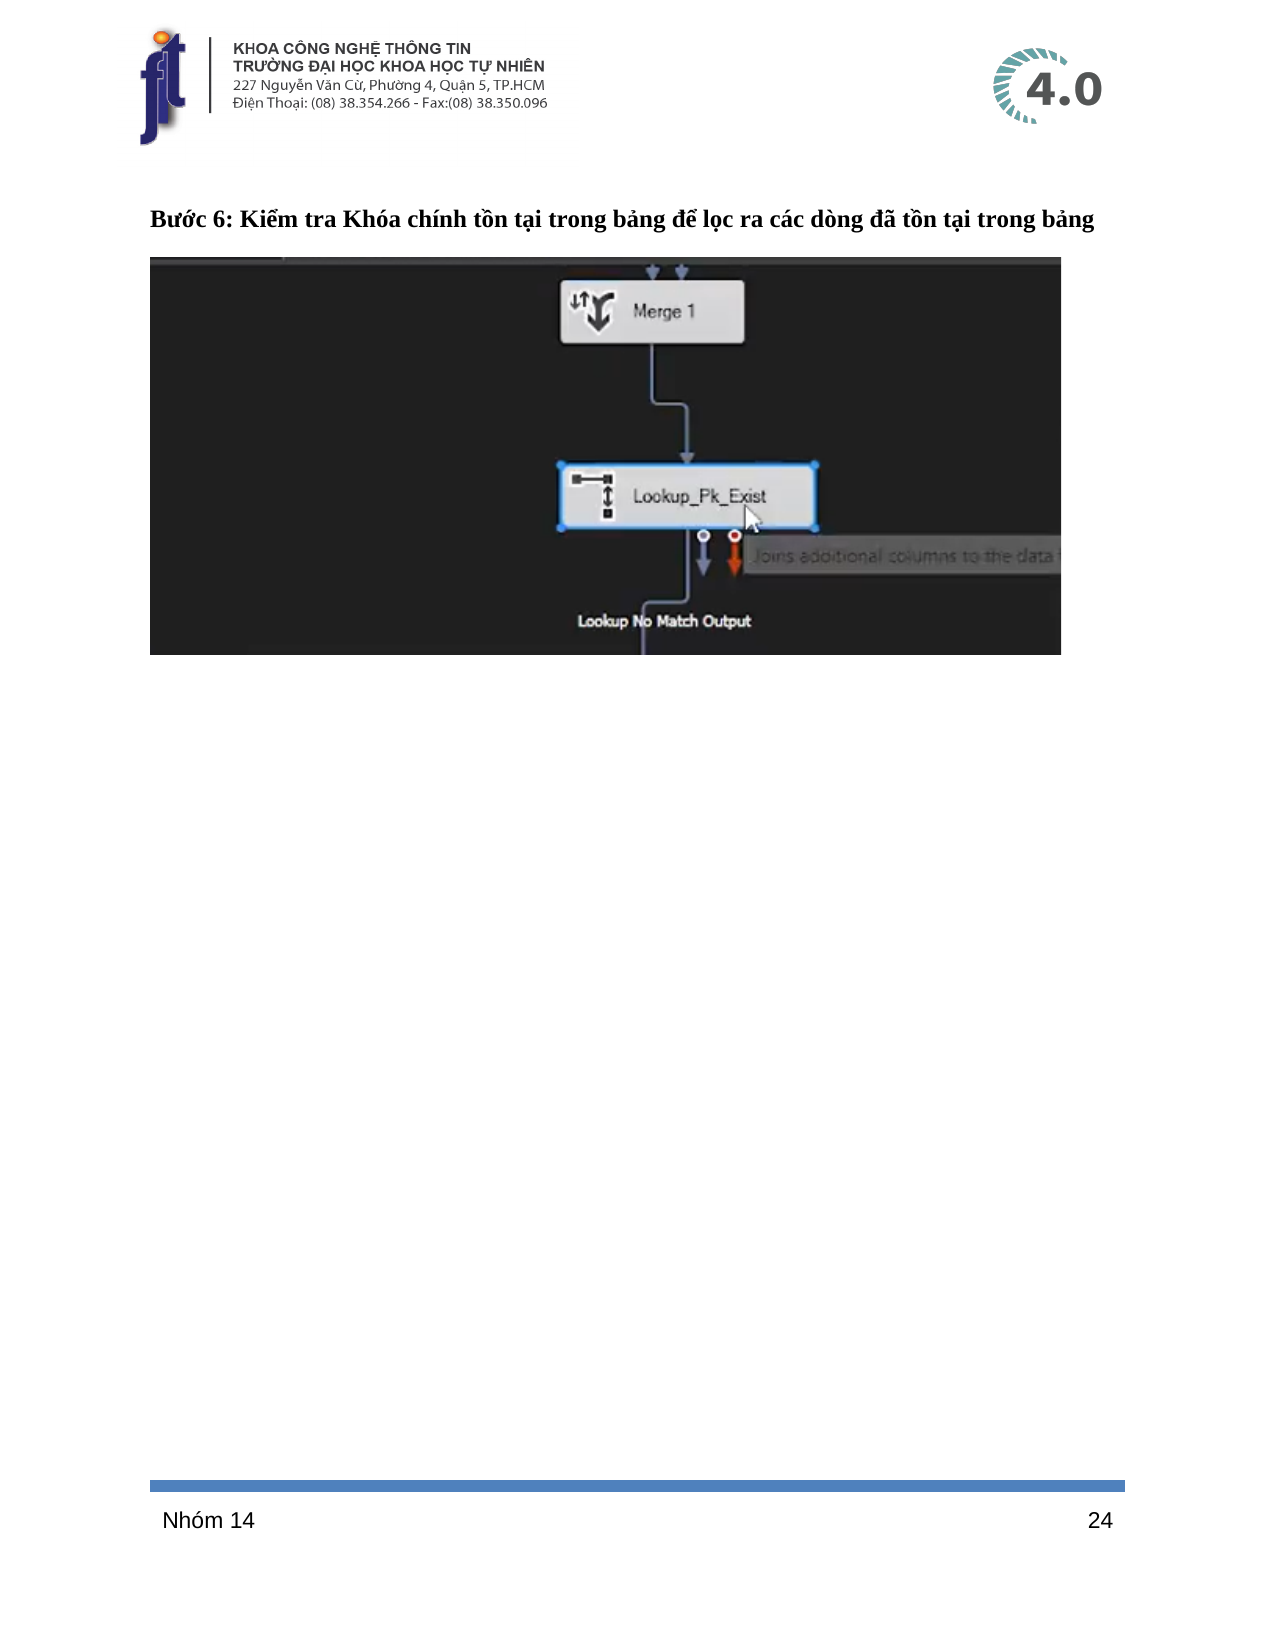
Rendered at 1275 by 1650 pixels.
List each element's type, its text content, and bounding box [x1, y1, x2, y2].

text Bước 6: Kiểm tra Khóa chính tồn tại trong bảng để lọc ra các dòng đã tồn tại trong bảng [150, 204, 1125, 233]
picture [150, 257, 1062, 655]
picture [985, 41, 1108, 127]
picture [117, 21, 580, 167]
